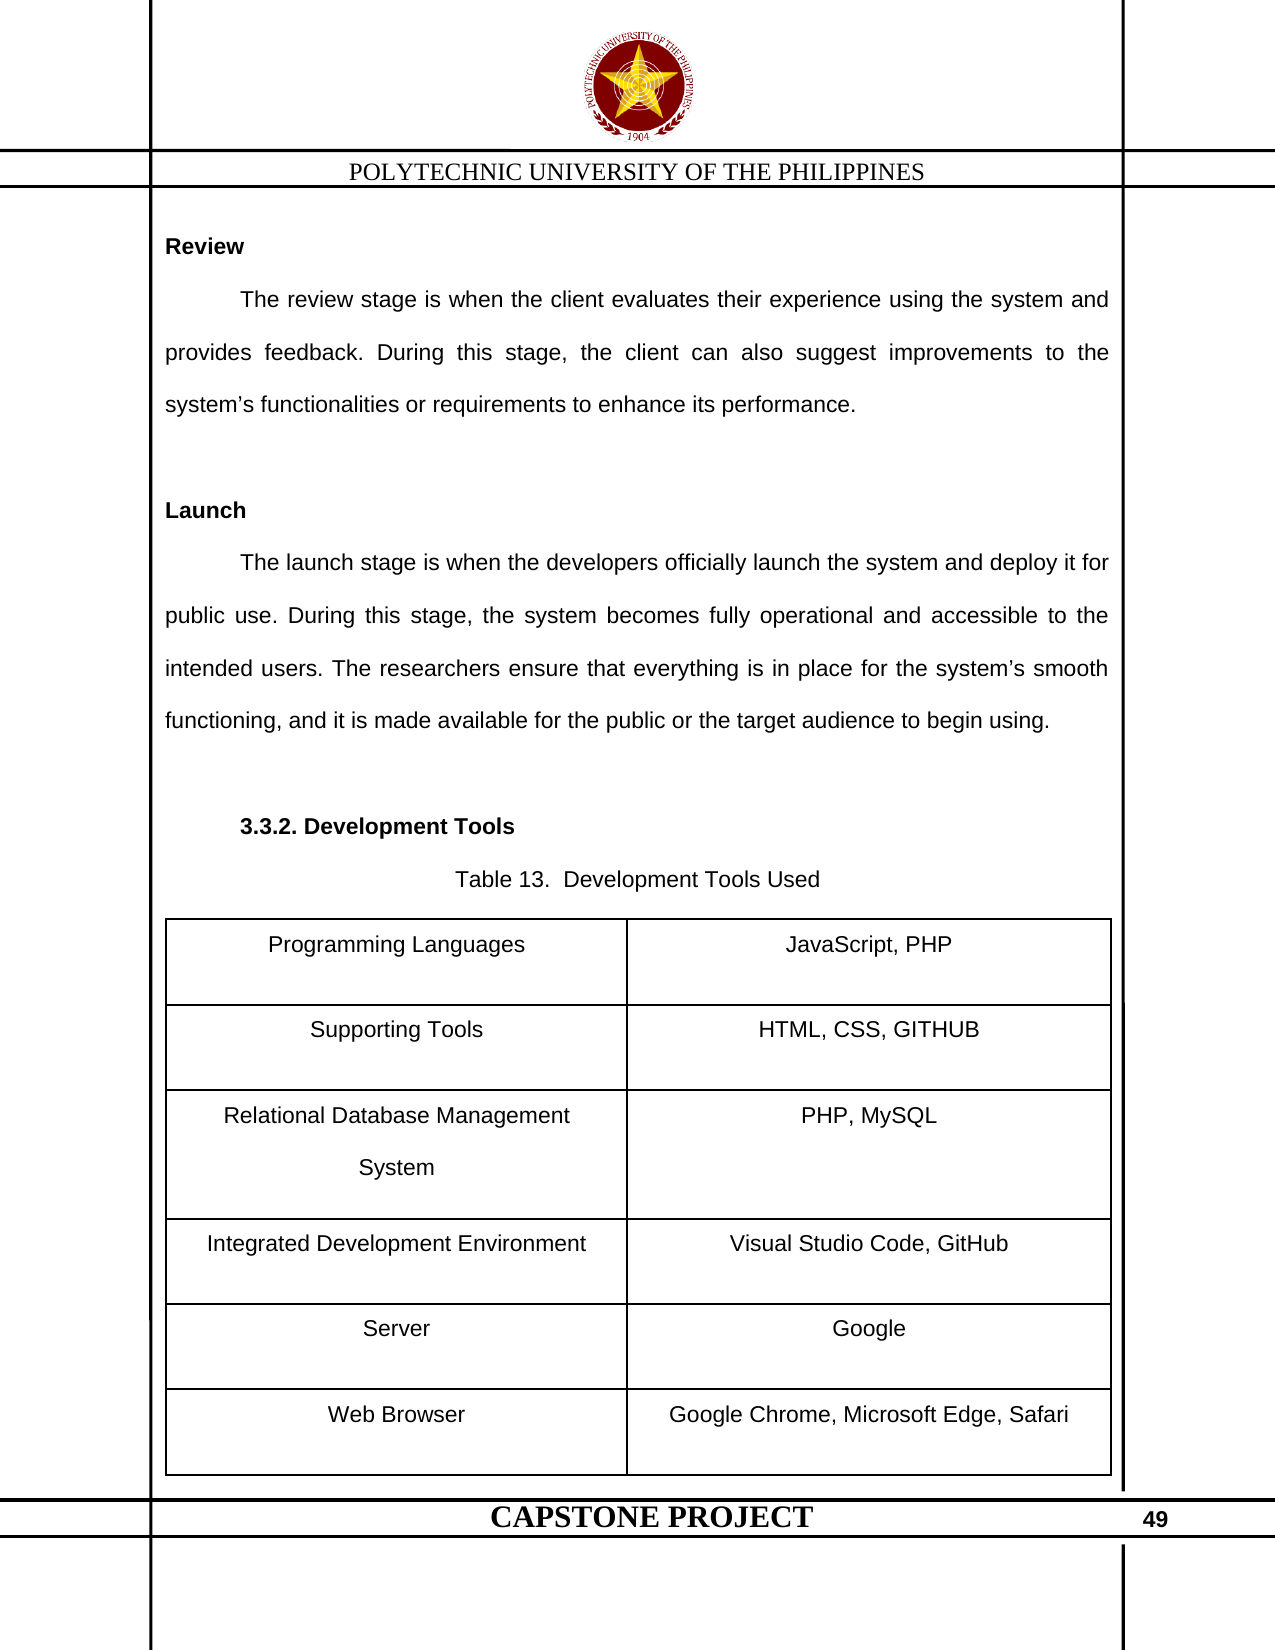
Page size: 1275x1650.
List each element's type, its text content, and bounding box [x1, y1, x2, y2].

table_cell Supporting Tools [167, 1006, 626, 1089]
table_cell Relational Database Management System [167, 1091, 626, 1217]
table_cell Integrated Development Environment [167, 1220, 626, 1303]
text The review stage is when the client evaluates their experience using the system and provides feedback. During this stage, the client can also suggest improvements to the system’s functionalities or requirements to enhance its performance. [165, 286, 1110, 418]
table_header Programming Languages [167, 920, 626, 1004]
text Table 13. Development Tools Used [165, 866, 1110, 892]
table_cell Google [628, 1305, 1110, 1388]
text Launch [165, 497, 1110, 523]
text 3.3.2. Development Tools [165, 813, 1110, 839]
table_cell PHP, MySQL [628, 1091, 1110, 1217]
table_cell HTML, CSS, GITHUB [628, 1006, 1110, 1089]
table_cell Visual Studio Code, GitHub [628, 1220, 1110, 1303]
text The launch stage is when the developers officially launch the system and deploy it for public use. During this stage, the system becomes fully operational and accessible to the intended users. The researchers ensure that everything is in place for the system’s smooth functioning, and it is made available for the public or the target audience to begin using. [165, 549, 1110, 734]
text Review [165, 233, 1110, 259]
picture [582, 31, 694, 142]
table_cell Server [167, 1305, 626, 1388]
table_cell Web Browser [167, 1390, 626, 1474]
table_cell Google Chrome, Microsoft Edge, Safari [628, 1390, 1110, 1474]
table_header JavaScript, PHP [628, 920, 1110, 1004]
